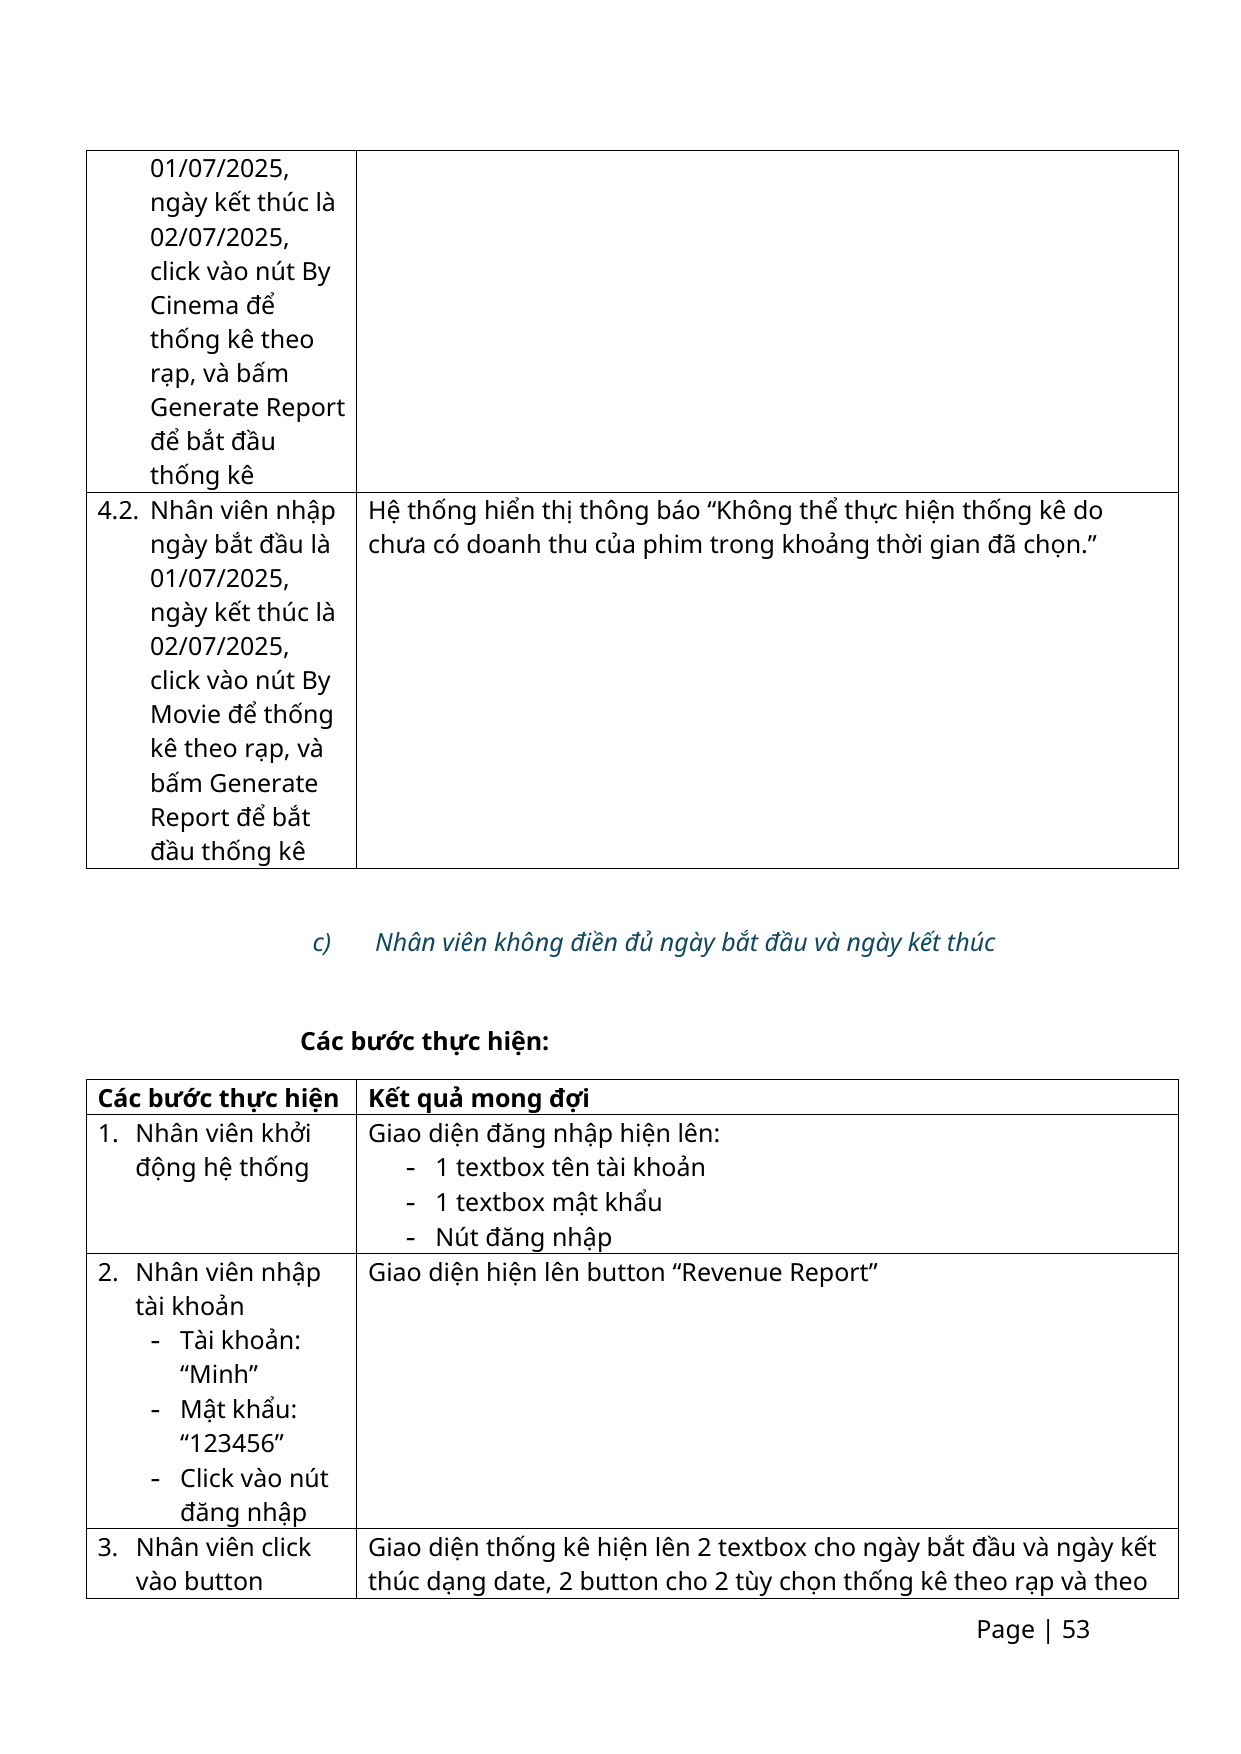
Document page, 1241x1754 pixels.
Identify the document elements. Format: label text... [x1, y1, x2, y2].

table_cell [87, 1529, 356, 1597]
table_cell Giao diện đăng nhập hiện lên: 1 textbox tên tài khoản 1 textbox mật khẩu Nút đăng nhập [357, 1115, 1178, 1253]
text Các bước thực hiện: [300, 1023, 1090, 1057]
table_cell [357, 151, 1178, 492]
table_cell Nhân viên nhập tài khoản Tài khoản: “Minh” Mật khẩu: “123456” Click vào nút đăng nhập [87, 1254, 356, 1528]
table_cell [87, 151, 356, 492]
table_cell Nhân viên khởi động hệ thống [87, 1115, 356, 1253]
table_cell Giao diện hiện lên button “Revenue Report” [357, 1254, 1178, 1528]
subtitle Nhân viên không điền đủ ngày bắt đầu và ngày kết thúc [312, 924, 1090, 958]
table_header Kết quả mong đợi [357, 1080, 1178, 1114]
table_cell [357, 1529, 1178, 1597]
table_cell Nhân viên nhập ngày bắt đầu là 01/07/2025, ngày kết thúc là 02/07/2025, click vào nút By Movie để thống kê theo rạp, và bấm Generate Report để bắt đầu thống kê [87, 493, 356, 867]
table_header Các bước thực hiện [87, 1080, 356, 1114]
table_cell Hệ thống hiển thị thông báo “Không thể thực hiện thống kê do chưa có doanh thu của phim trong khoảng thời gian đã chọn.” [357, 493, 1178, 867]
